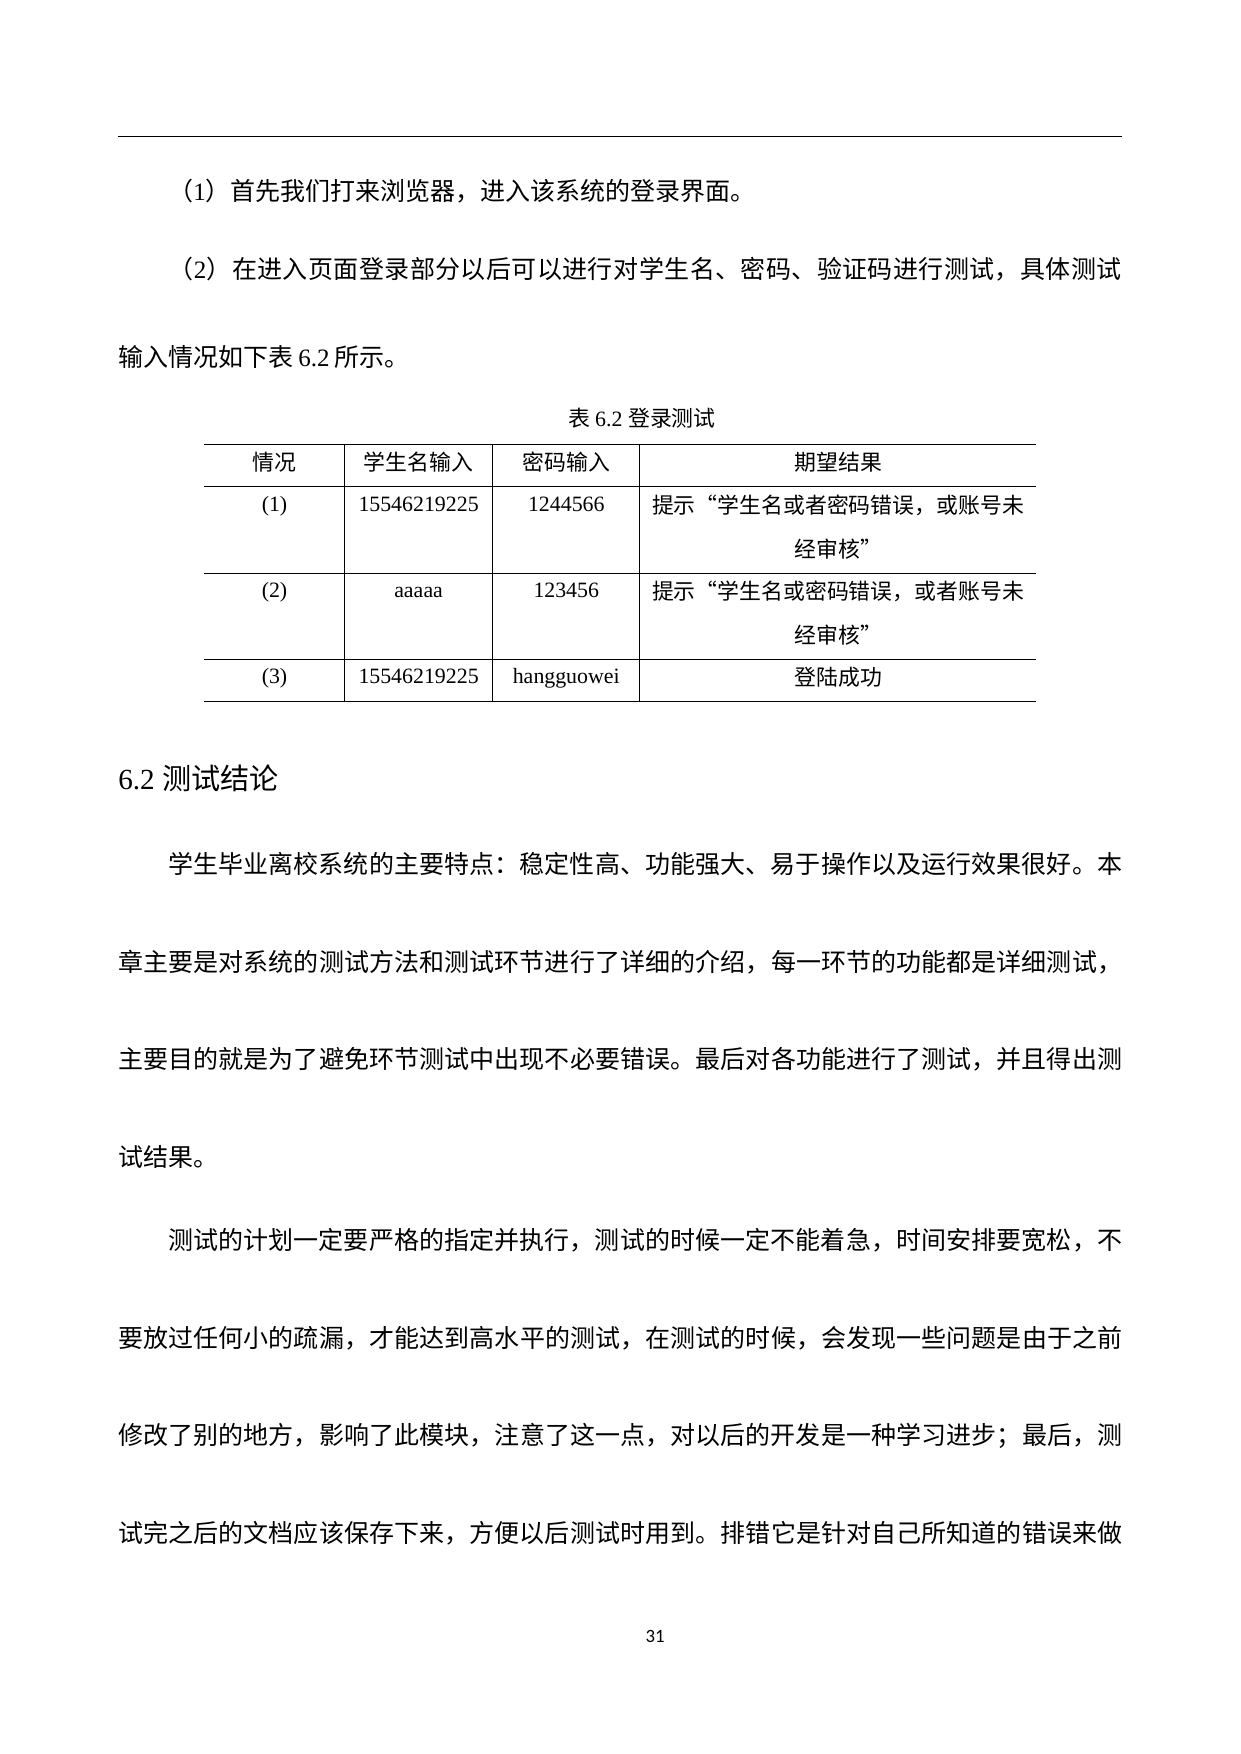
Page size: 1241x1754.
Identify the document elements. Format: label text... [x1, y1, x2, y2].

table_cell 提示“学生名或者密码错误，或账号未经审核” [640, 487, 1036, 572]
table_header 期望结果 [640, 445, 1036, 486]
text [118, 1206, 1122, 1564]
table_header 情况 [204, 445, 344, 486]
table_cell aaaaa [345, 574, 492, 658]
table_cell 123456 [493, 574, 639, 658]
table_cell (3) [204, 660, 344, 701]
table_header 密码输入 [493, 445, 639, 486]
subtitle 6.2 测试结论 [118, 744, 1122, 809]
table_header 学生名输入 [345, 445, 492, 486]
table_cell 登陆成功 [640, 660, 1036, 701]
text （1）首先我们打来浏览器，进入该系统的登录界面。 [118, 157, 1122, 222]
table_cell 提示“学生名或密码错误，或者账号未经审核” [640, 574, 1036, 658]
table_cell 15546219225 [345, 660, 492, 701]
text 学生毕业离校系统的主要特点：稳定性高、功能强大、易于操作以及运行效果很好。本章主要是对系统的测试方法和测试环节进行了详细的介绍，每一环节的功能都是详细测试，主要目的就是为了避免环节测试中出现不必要错误。最后对各功能进行了测试，并且得出测试结果。 [118, 831, 1122, 1188]
table_cell 1244566 [493, 487, 639, 572]
table_cell hangguowei [493, 660, 639, 701]
table_cell (2) [204, 574, 344, 658]
text 表6.2 登录测试 [118, 400, 1122, 433]
table_cell 15546219225 [345, 487, 492, 572]
text （2）在进入页面登录部分以后可以进行对学生名、密码、验证码进行测试，具体测试输入情况如下表6.2所示。 [118, 235, 1122, 388]
table_cell (1) [204, 487, 344, 572]
